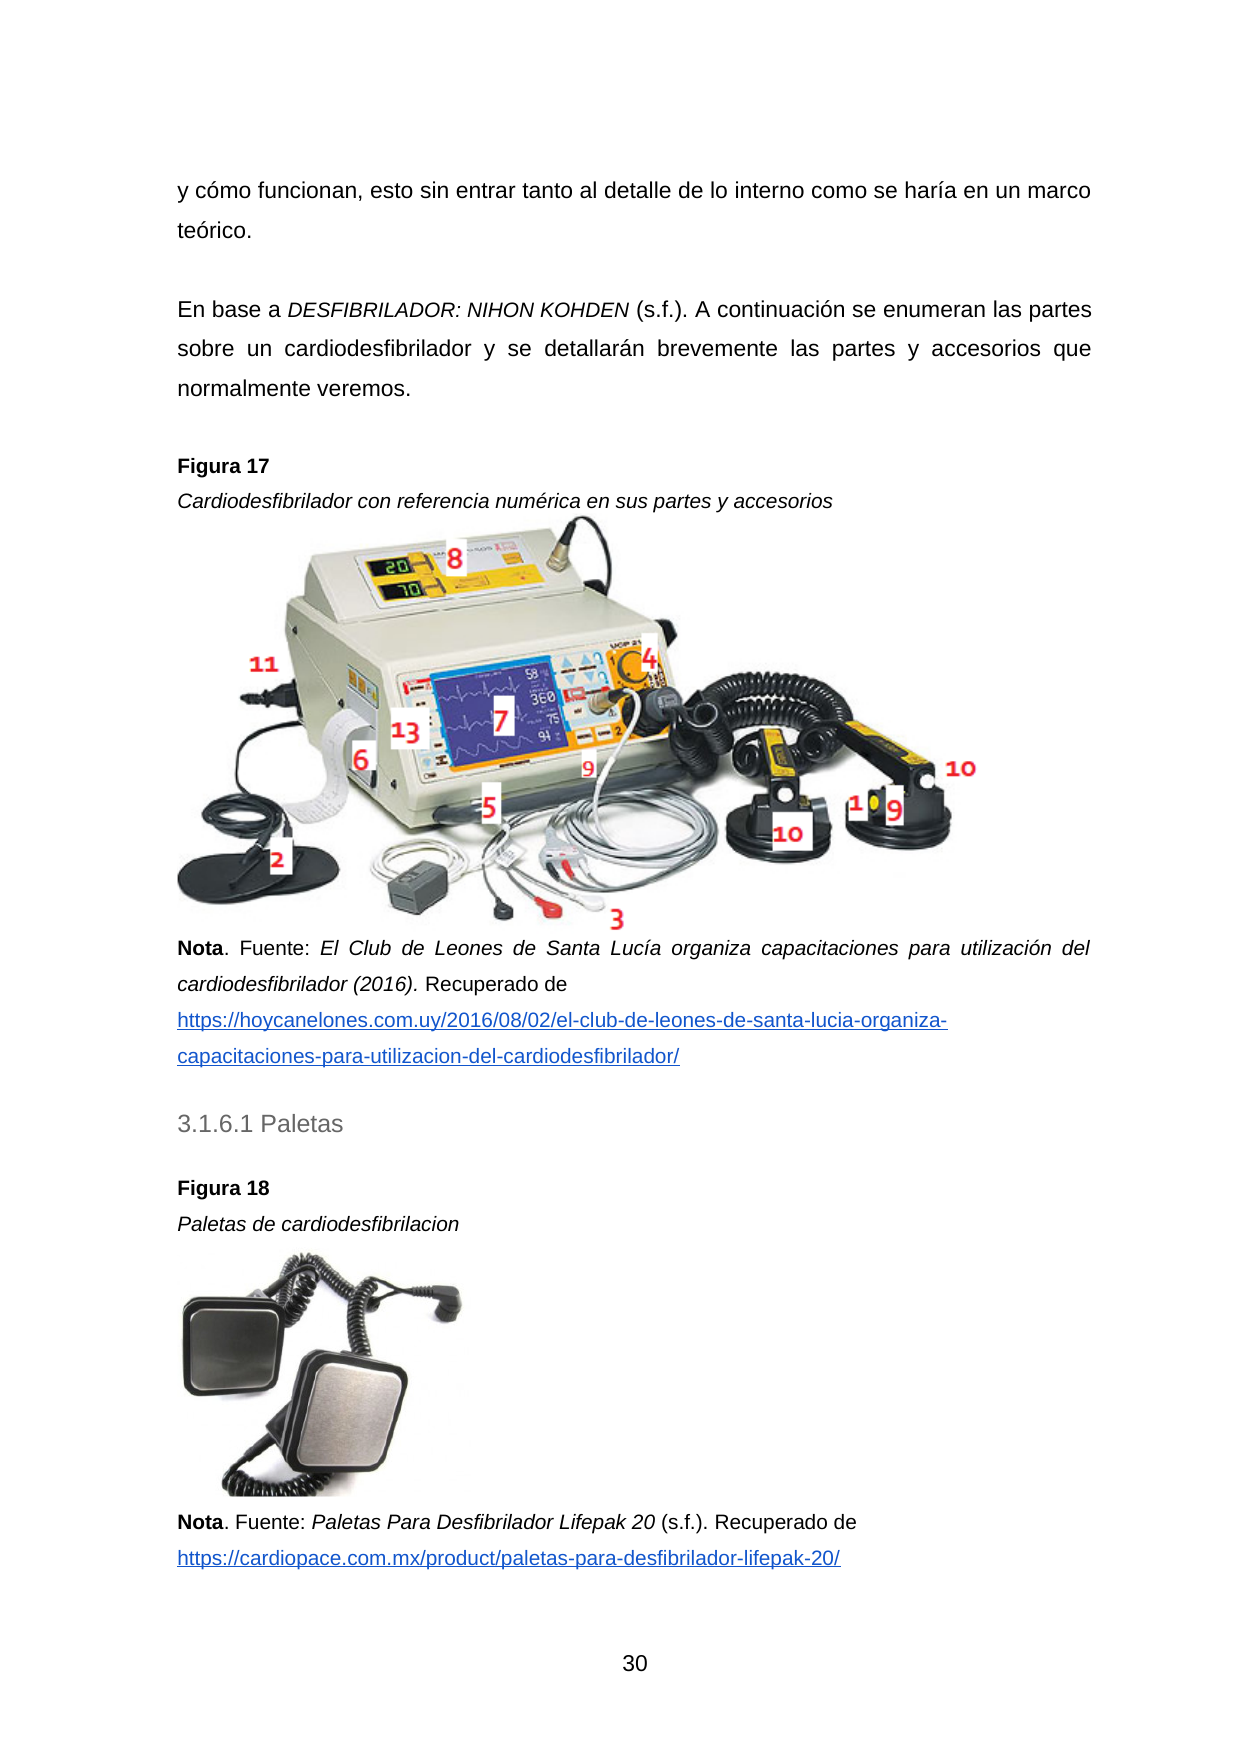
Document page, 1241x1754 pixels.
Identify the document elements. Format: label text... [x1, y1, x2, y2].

text https://cardiopace.com.mx/product/paletas-para-desfibrilador-lifepak-20/ [177, 1545, 1093, 1569]
text Paletas de cardiodesfibrilacion [177, 1212, 1093, 1236]
subtitle Figura 18 [177, 1176, 1093, 1200]
picture [177, 513, 988, 936]
picture [177, 1247, 472, 1497]
text https://hoycanelones.com.uy/2016/08/02/el-club-de-leones-de-santa-lucia-organiza-capacitaciones-para-utilizacion-del-cardiodesfibrilador/ [177, 1008, 1093, 1068]
subtitle 3.1.6.1 Paletas [177, 1109, 1093, 1137]
subtitle Figura 17 [177, 453, 1093, 477]
text En base a DESFIBRILADOR: NIHON KOHDEN (s.f.). A continuación se enumeran las partes sobre un cardiodesfibrilador y se detallarán brevemente las partes y accesorios que normalmente veremos. [177, 296, 1093, 401]
text Nota. Fuente: Paletas Para Desfibrilador Lifepak 20 (s.f.). Recuperado de [177, 1509, 1093, 1533]
text Cardiodesfibrilador con referencia numérica en sus partes y accesorios [177, 489, 1093, 513]
text Nota. Fuente: El Club de Leones de Santa Lucía organiza capacitaciones para utilización del cardiodesfibrilador (2016). Recuperado de [177, 936, 1093, 996]
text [177, 177, 1093, 243]
